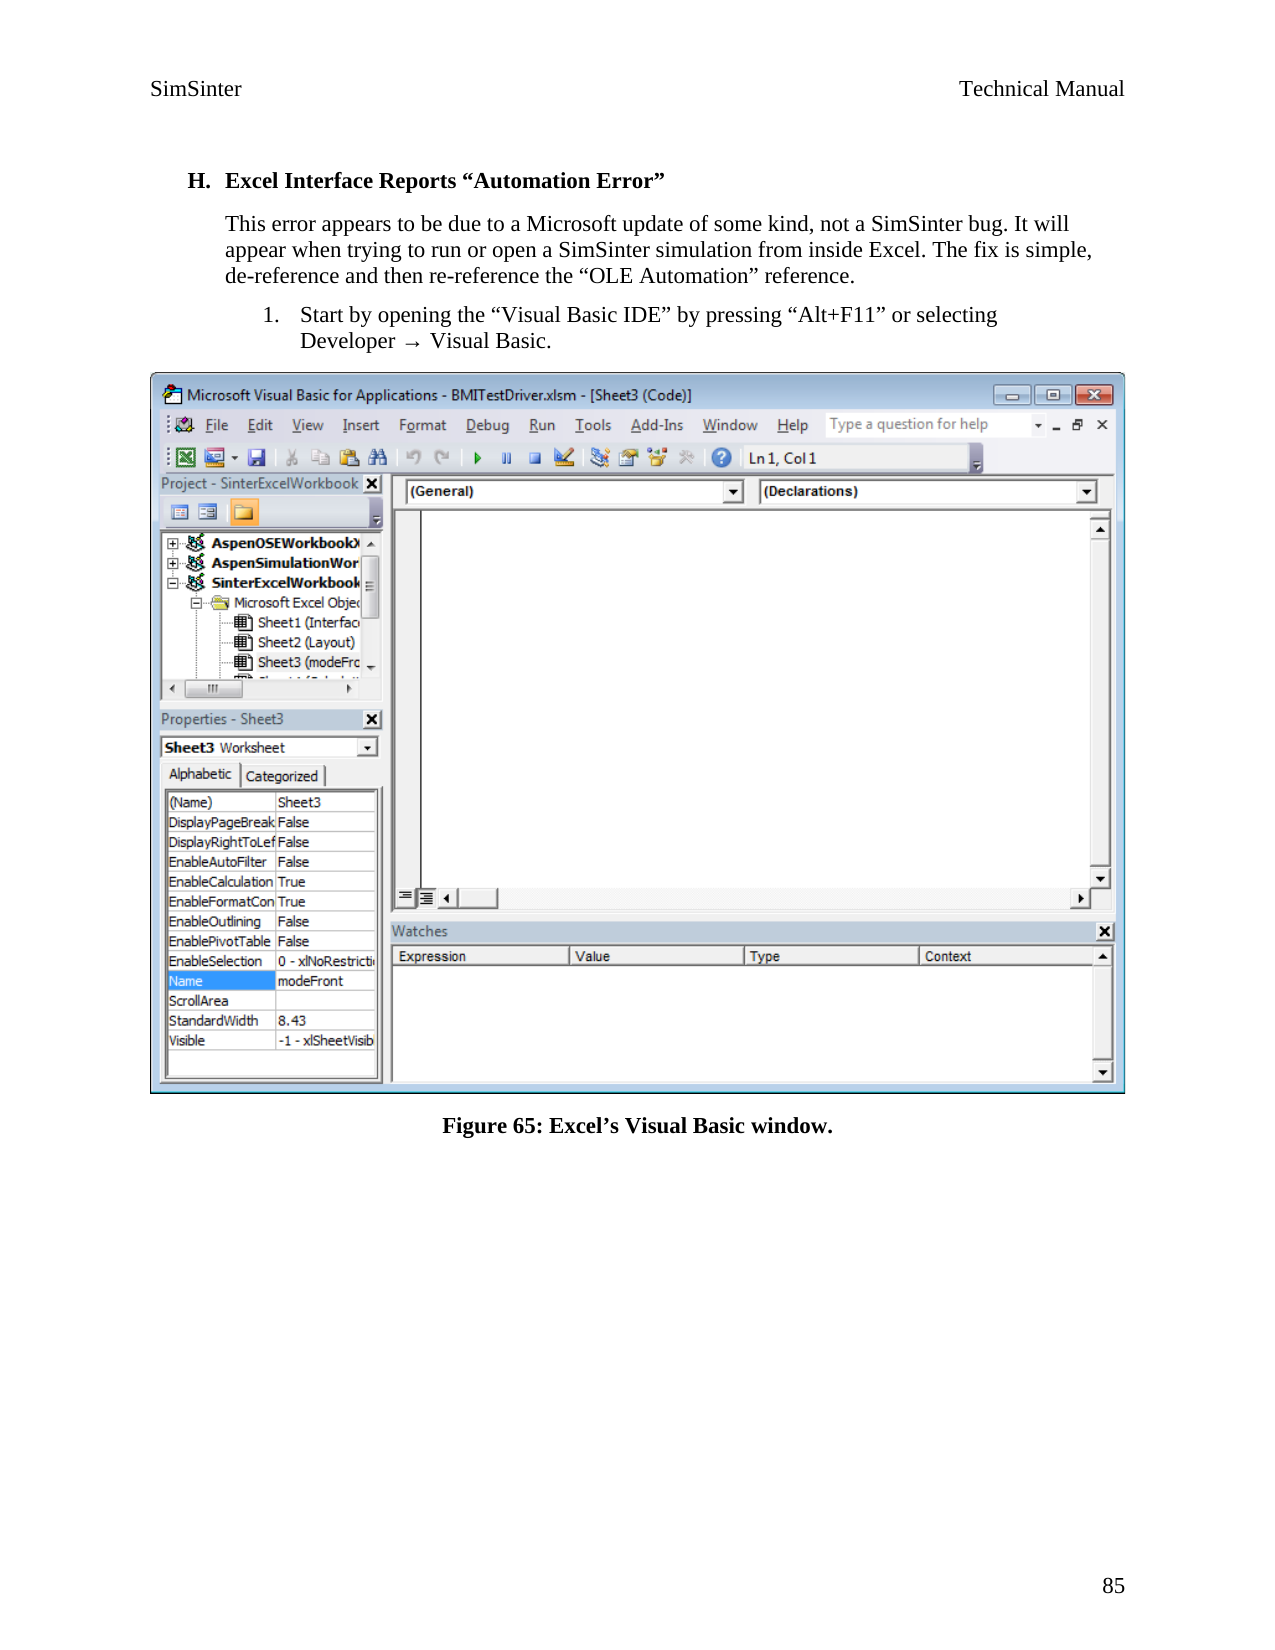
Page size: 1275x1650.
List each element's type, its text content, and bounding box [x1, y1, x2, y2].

text This error appears to be due to a Microsoft update of some kind, not a SimSinter bug. It will appear when trying to run or open a SimSinter simulation from inside Excel. The fix is simple, de-reference and then re-reference the “OLE Automation” reference. [225, 210, 1125, 289]
list Excel Interface Reports “Automation Error” [187, 167, 1125, 193]
text Figure 65: Excel’s Visual Basic window. [150, 1112, 1125, 1139]
list Start by opening the “Visual Basic IDE” by pressing “Alt+F11” or selecting Developer → Visual Basic. [262, 301, 1125, 354]
picture [150, 372, 1125, 1094]
